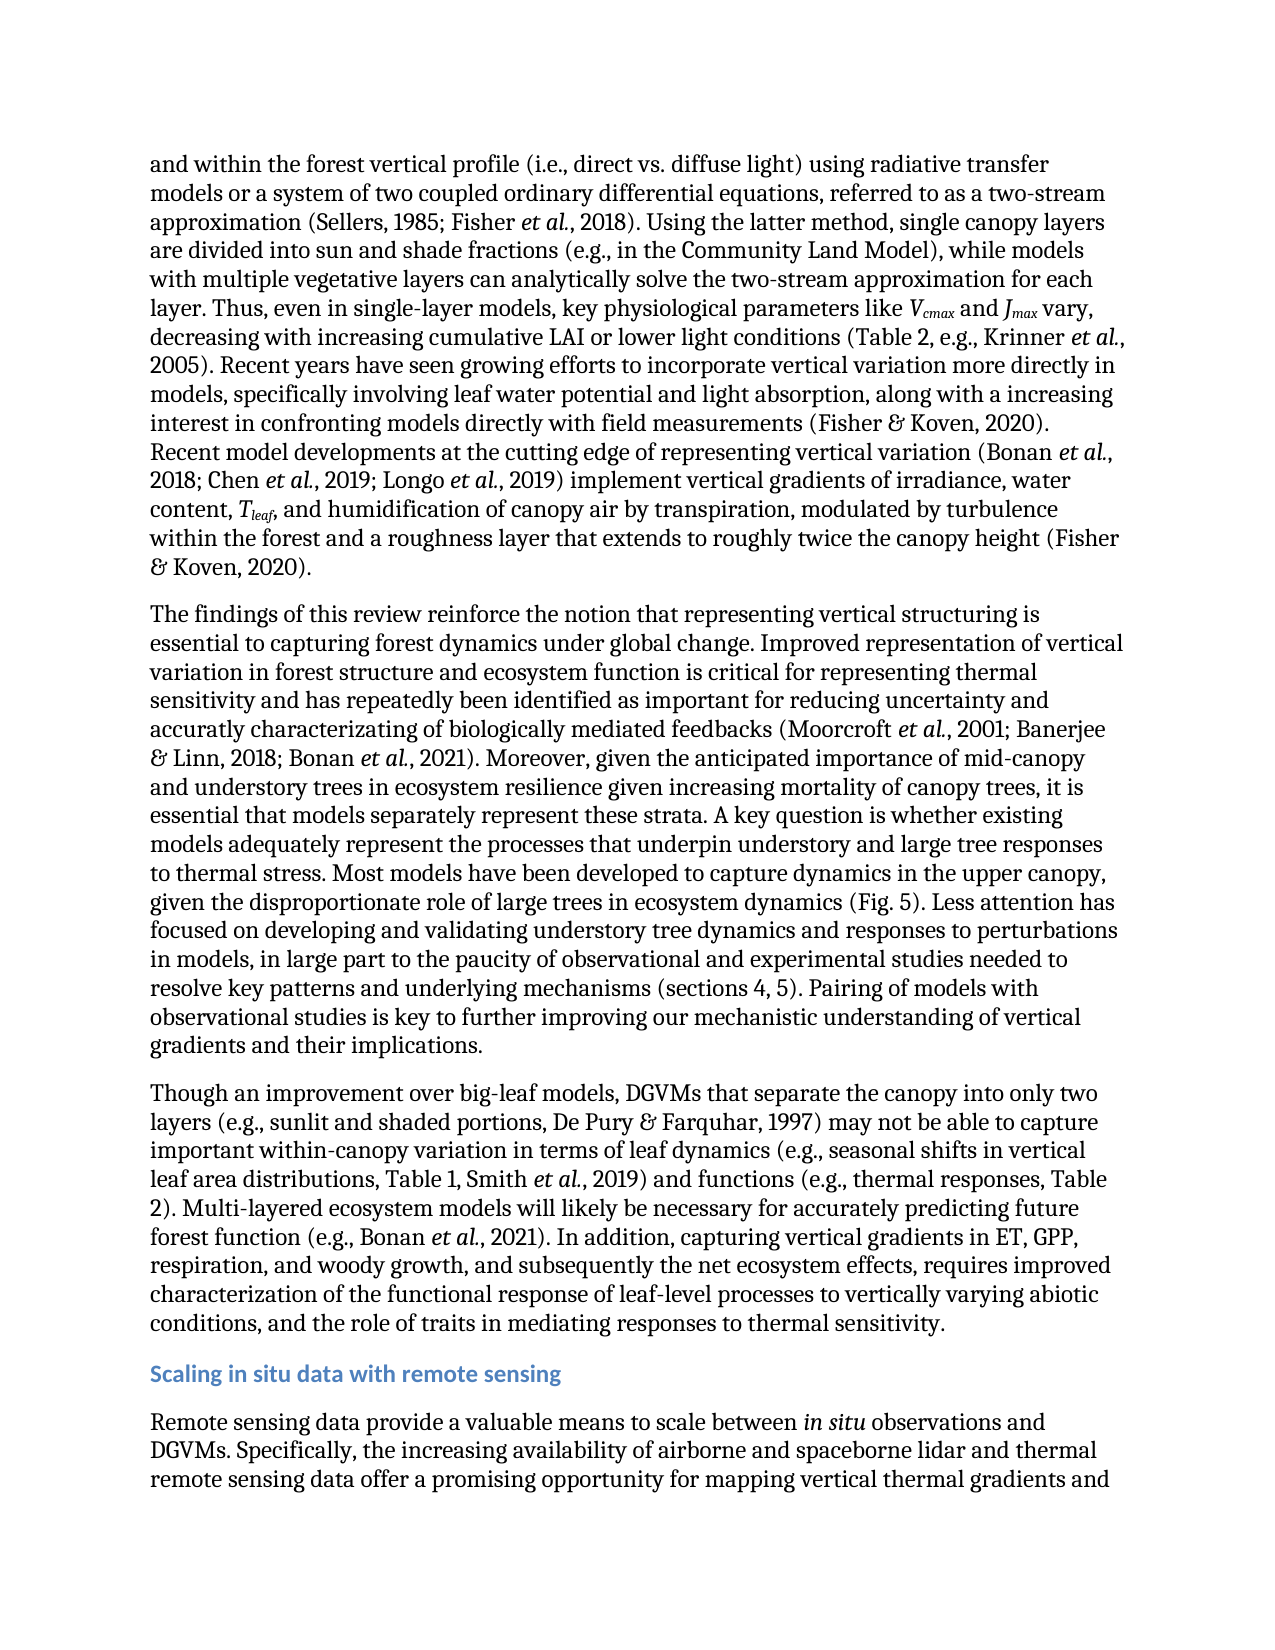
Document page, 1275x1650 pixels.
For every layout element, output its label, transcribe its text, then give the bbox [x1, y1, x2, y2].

text The findings of this review reinforce the notion that representing vertical structuring is essential to capturing forest dynamics under global change. Improved representation of vertical variation in forest structure and ecosystem function is critical for representing thermal sensitivity and has repeatedly been identified as important for reducing uncertainty and accuratly characterizating of biologically mediated feedbacks (Moorcroft et al., 2001; Banerjee & Linn, 2018; Bonan et al., 2021). Moreover, given the anticipated importance of mid-canopy and understory trees in ecosystem resilience given increasing mortality of canopy trees, it is essential that models separately represent these strata. A key question is whether existing models adequately represent the processes that underpin understory and large tree responses to thermal stress. Most models have been developed to capture dynamics in the upper canopy, given the disproportionate role of large trees in ecosystem dynamics (Fig. 5). Less attention has focused on developing and validating understory tree dynamics and responses to perturbations in models, in large part to the paucity of observational and experimental studies needed to resolve key patterns and underlying mechanisms (sections 4, 5). Pairing of models with observational studies is key to further improving our mechanistic understanding of vertical gradients and their implications. [150, 600, 1125, 1060]
text Though an improvement over big-leaf models, DGVMs that separate the canopy into only two layers (e.g., sunlit and shaded portions, De Pury & Farquhar, 1997) may not be able to capture important within-canopy variation in terms of leaf dynamics (e.g., seasonal shifts in vertical leaf area distributions, Table 1, Smith et al., 2019) and functions (e.g., thermal responses, Table 2). Multi-layered ecosystem models will likely be necessary for accurately predicting future forest function (e.g., Bonan et al., 2021). In addition, capturing vertical gradients in ET, GPP, respiration, and woody growth, and subsequently the net ecosystem effects, requires improved characterization of the functional response of leaf-level processes to vertically varying abiotic conditions, and the role of traits in mediating responses to thermal sensitivity. [150, 1079, 1125, 1337]
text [150, 150, 1125, 581]
subtitle Scaling in situ data with remote sensing [150, 1358, 1125, 1389]
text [150, 1408, 1125, 1494]
